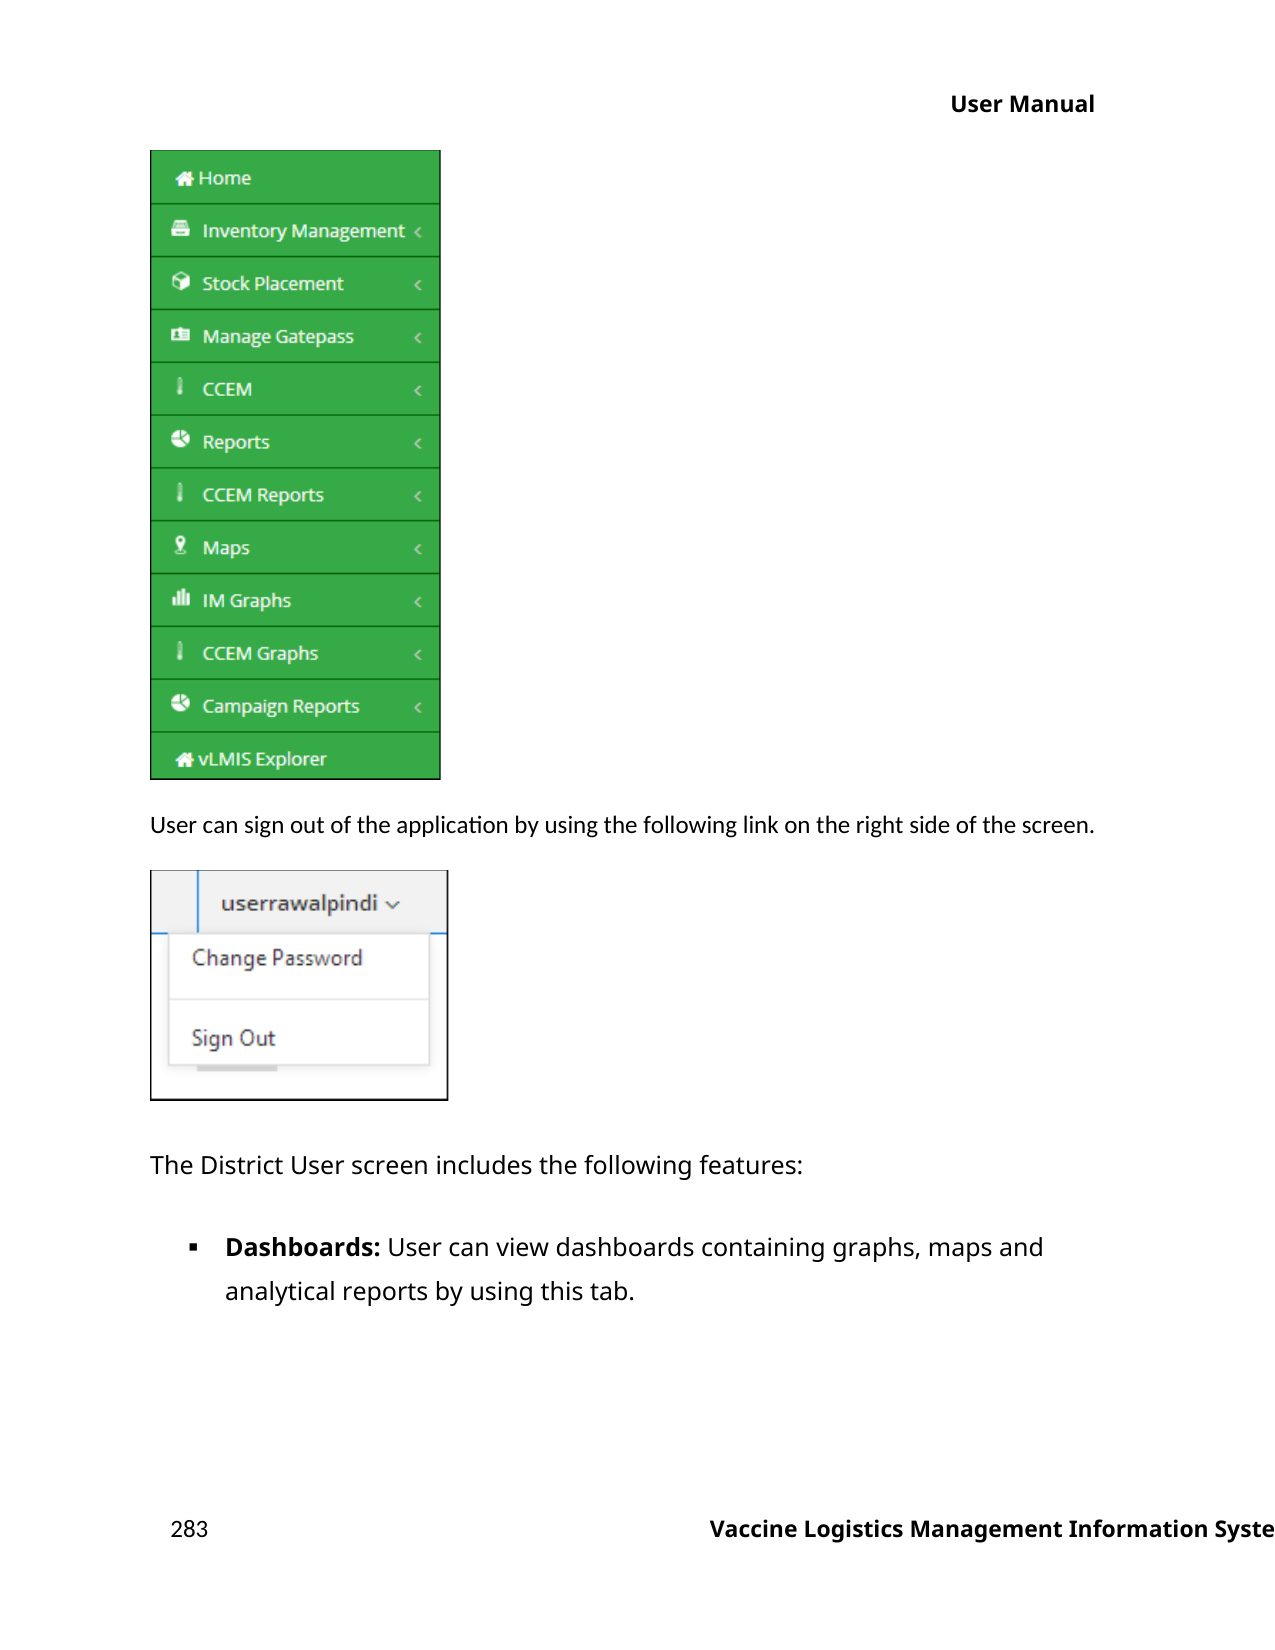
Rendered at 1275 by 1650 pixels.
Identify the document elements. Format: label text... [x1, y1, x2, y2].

picture [150, 870, 449, 1101]
text User can sign out of the application by using the following link on the right side of the screen. [150, 809, 1125, 840]
picture [150, 150, 441, 780]
text The District User screen includes the following features: [150, 1148, 1125, 1182]
list Dashboards: User can view dashboards containing graphs, maps and analytical reports by using this tab. [187, 1229, 1095, 1308]
